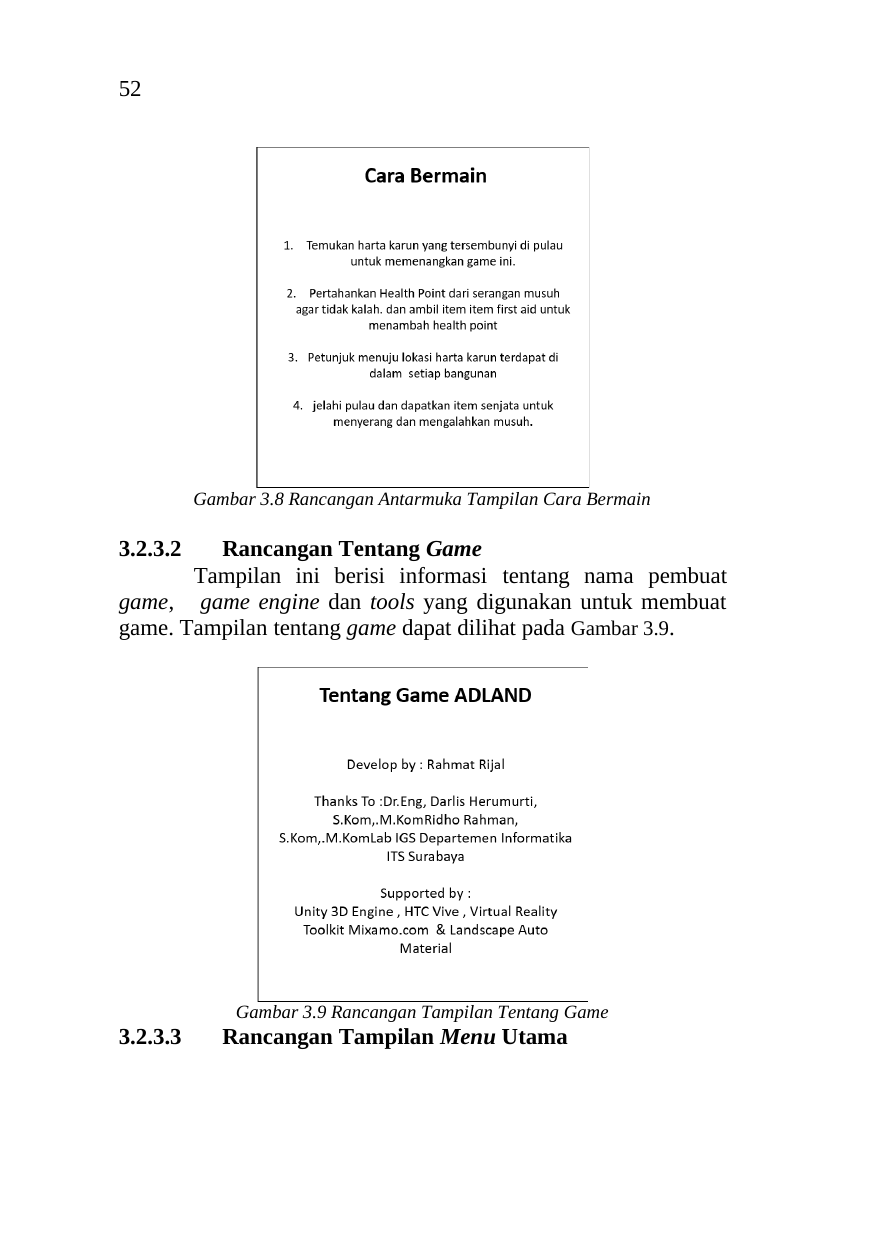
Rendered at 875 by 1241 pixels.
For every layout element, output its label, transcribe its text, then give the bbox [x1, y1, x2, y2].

picture [257, 667, 588, 1002]
picture [256, 147, 590, 488]
text Gambar 3.2 Rancangan Antarmuka Tampilan Cara Bermain [118, 487, 727, 509]
subtitle Rancangan Tentang Game [118, 535, 727, 562]
subtitle Rancangan Tampilan Menu Utama [118, 1023, 727, 1049]
text Gambar 3.3 Rancangan Tampilan Tentang Game [118, 1001, 727, 1023]
text Tampilan ini berisi informasi tentang nama pembuat game, game engine dan tools yang digunakan untuk membuat game. Tampilan tentang game dapat dilihat pada Gambar 3.3. [118, 562, 727, 641]
